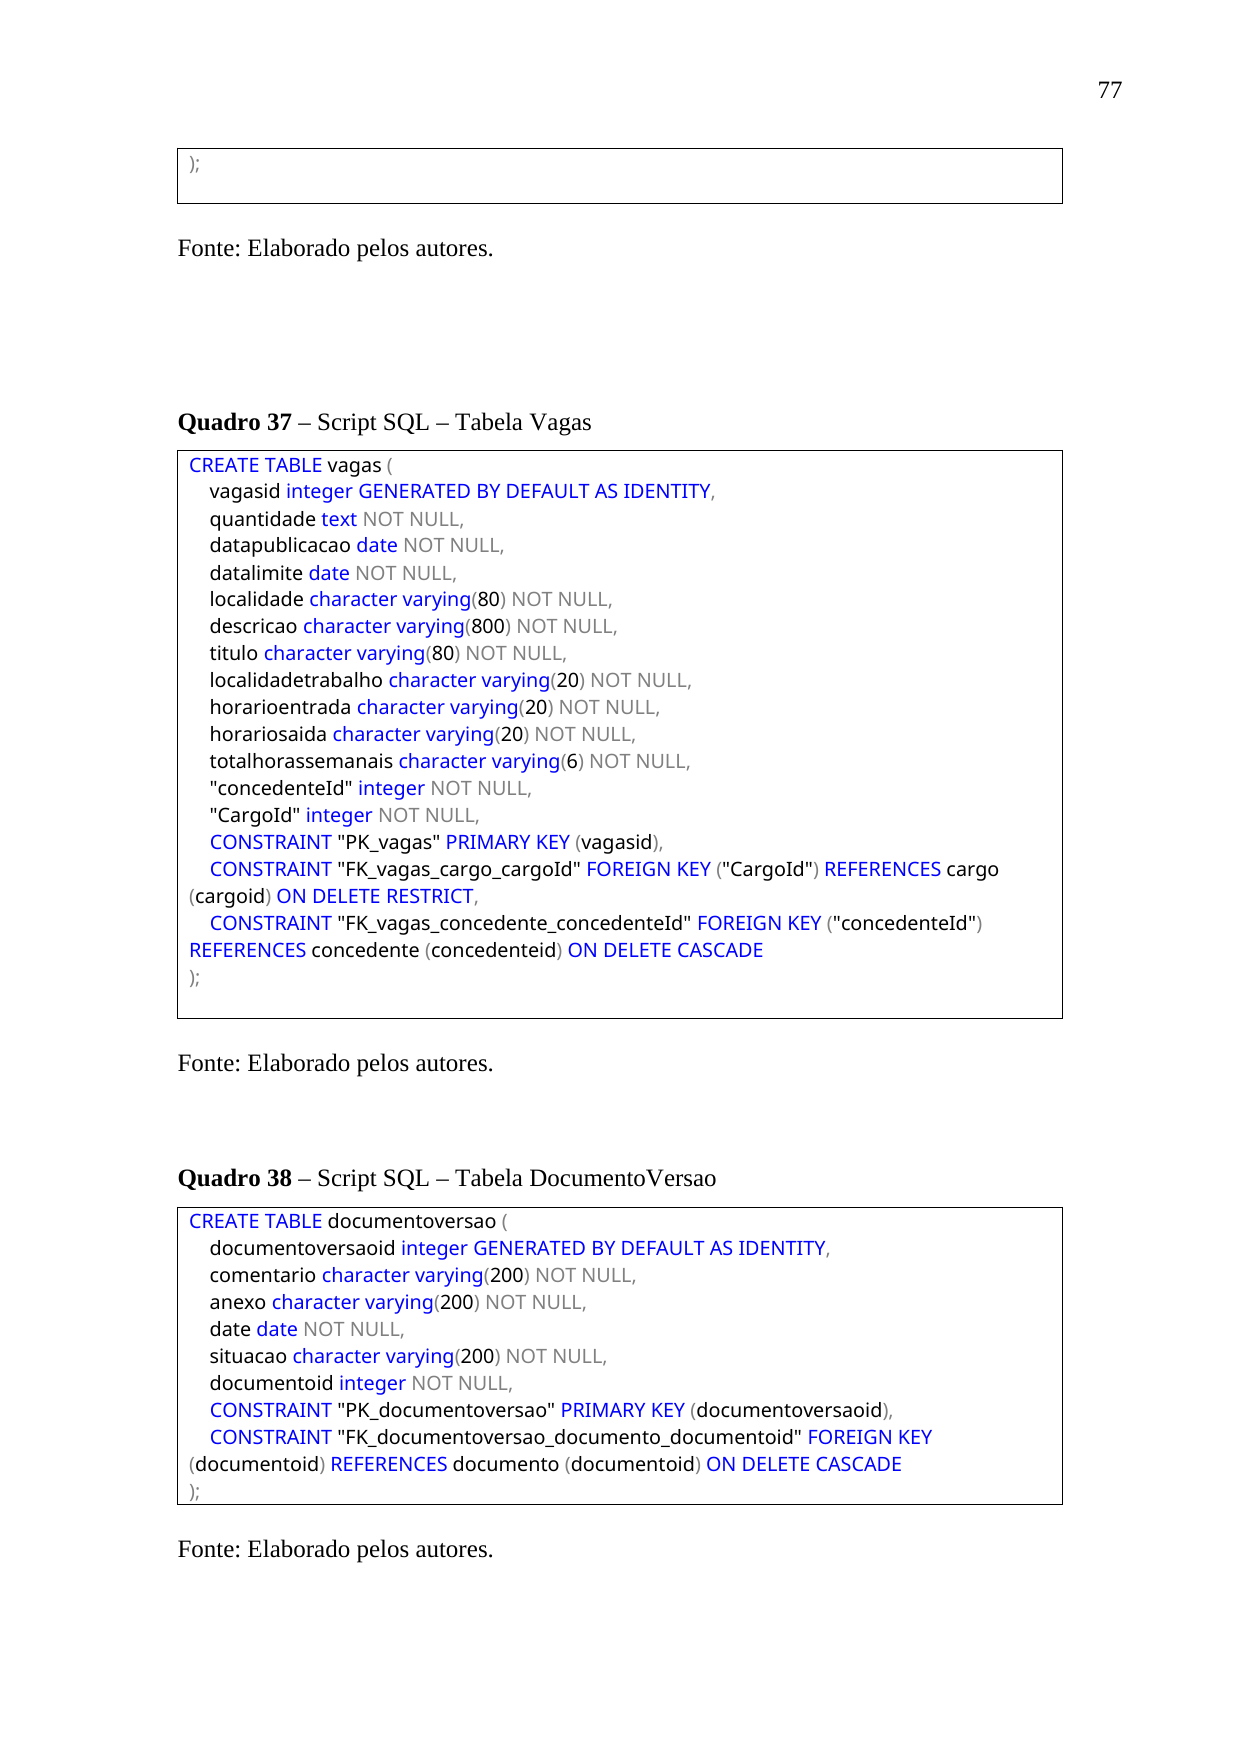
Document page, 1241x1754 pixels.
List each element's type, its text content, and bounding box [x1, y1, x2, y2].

text Fonte: Elaborado pelos autores. [177, 233, 1122, 262]
text Fonte: Elaborado pelos autores. [177, 1534, 1122, 1563]
text Quadro 37 – Script SQL – Tabela Vagas [177, 407, 1122, 435]
table_header CREATE TABLE documentoversao ( documentoversaoid integer GENERATED BY DEFAULT AS IDENTITY, comentario character varying(200) NOT NULL, anexo character varying(200) NOT NULL, date date NOT NULL, situacao character varying(200) NOT NULL, documentoid integer NOT NULL, CONSTRAINT "PK_documentoversao" PRIMARY KEY (documentoversaoid), CONSTRAINT "FK_documentoversao_documento_documentoid" FOREIGN KEY (documentoid) REFERENCES documento (documentoid) ON DELETE CASCADE ); [178, 1208, 1062, 1504]
text Fonte: Elaborado pelos autores. [177, 1048, 1122, 1076]
text Quadro 38 – Script SQL – Tabela DocumentoVersao [177, 1163, 1122, 1192]
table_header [178, 149, 1062, 203]
table_header CREATE TABLE vagas ( vagasid integer GENERATED BY DEFAULT AS IDENTITY, quantidade text NOT NULL, datapublicacao date NOT NULL, datalimite date NOT NULL, localidade character varying(80) NOT NULL, descricao character varying(800) NOT NULL, titulo character varying(80) NOT NULL, localidadetrabalho character varying(20) NOT NULL, horarioentrada character varying(20) NOT NULL, horariosaida character varying(20) NOT NULL, totalhorassemanais character varying(6) NOT NULL, "concedenteId" integer NOT NULL, "CargoId" integer NOT NULL, CONSTRAINT "PK_vagas" PRIMARY KEY (vagasid), CONSTRAINT "FK_vagas_cargo_cargoId" FOREIGN KEY ("CargoId") REFERENCES cargo (cargoid) ON DELETE RESTRICT, CONSTRAINT "FK_vagas_concedente_concedenteId" FOREIGN KEY ("concedenteId") REFERENCES concedente (concedenteid) ON DELETE CASCADE ); [178, 451, 1062, 1017]
